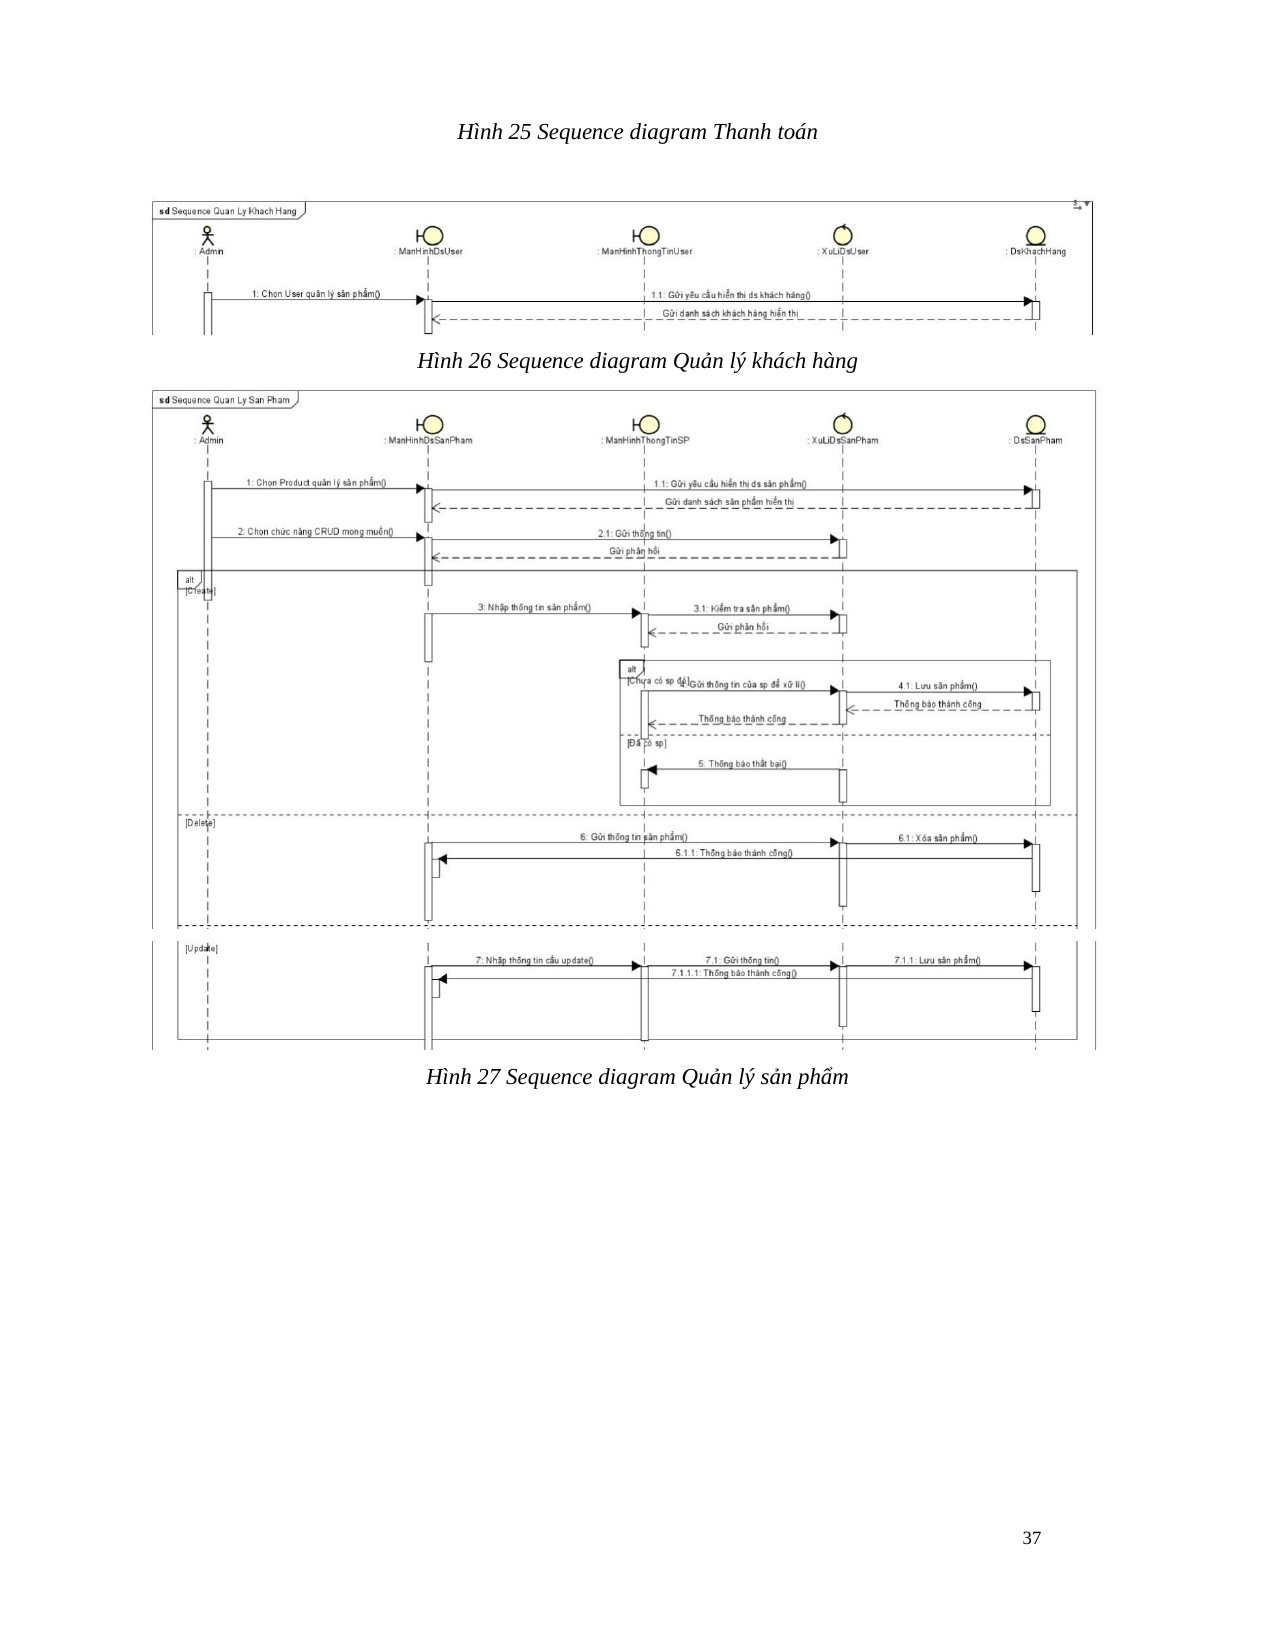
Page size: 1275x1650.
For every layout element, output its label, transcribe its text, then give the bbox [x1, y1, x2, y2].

text Hình 27 Sequence diagram Quản lý sản phẩm [150, 1063, 1125, 1089]
picture [150, 197, 1125, 335]
picture [150, 387, 1125, 929]
text Hình 25 Sequence diagram Thanh toán [150, 118, 1125, 144]
text Hình 26 Sequence diagram Quản lý khách hàng [150, 348, 1125, 374]
picture [150, 941, 1125, 1050]
